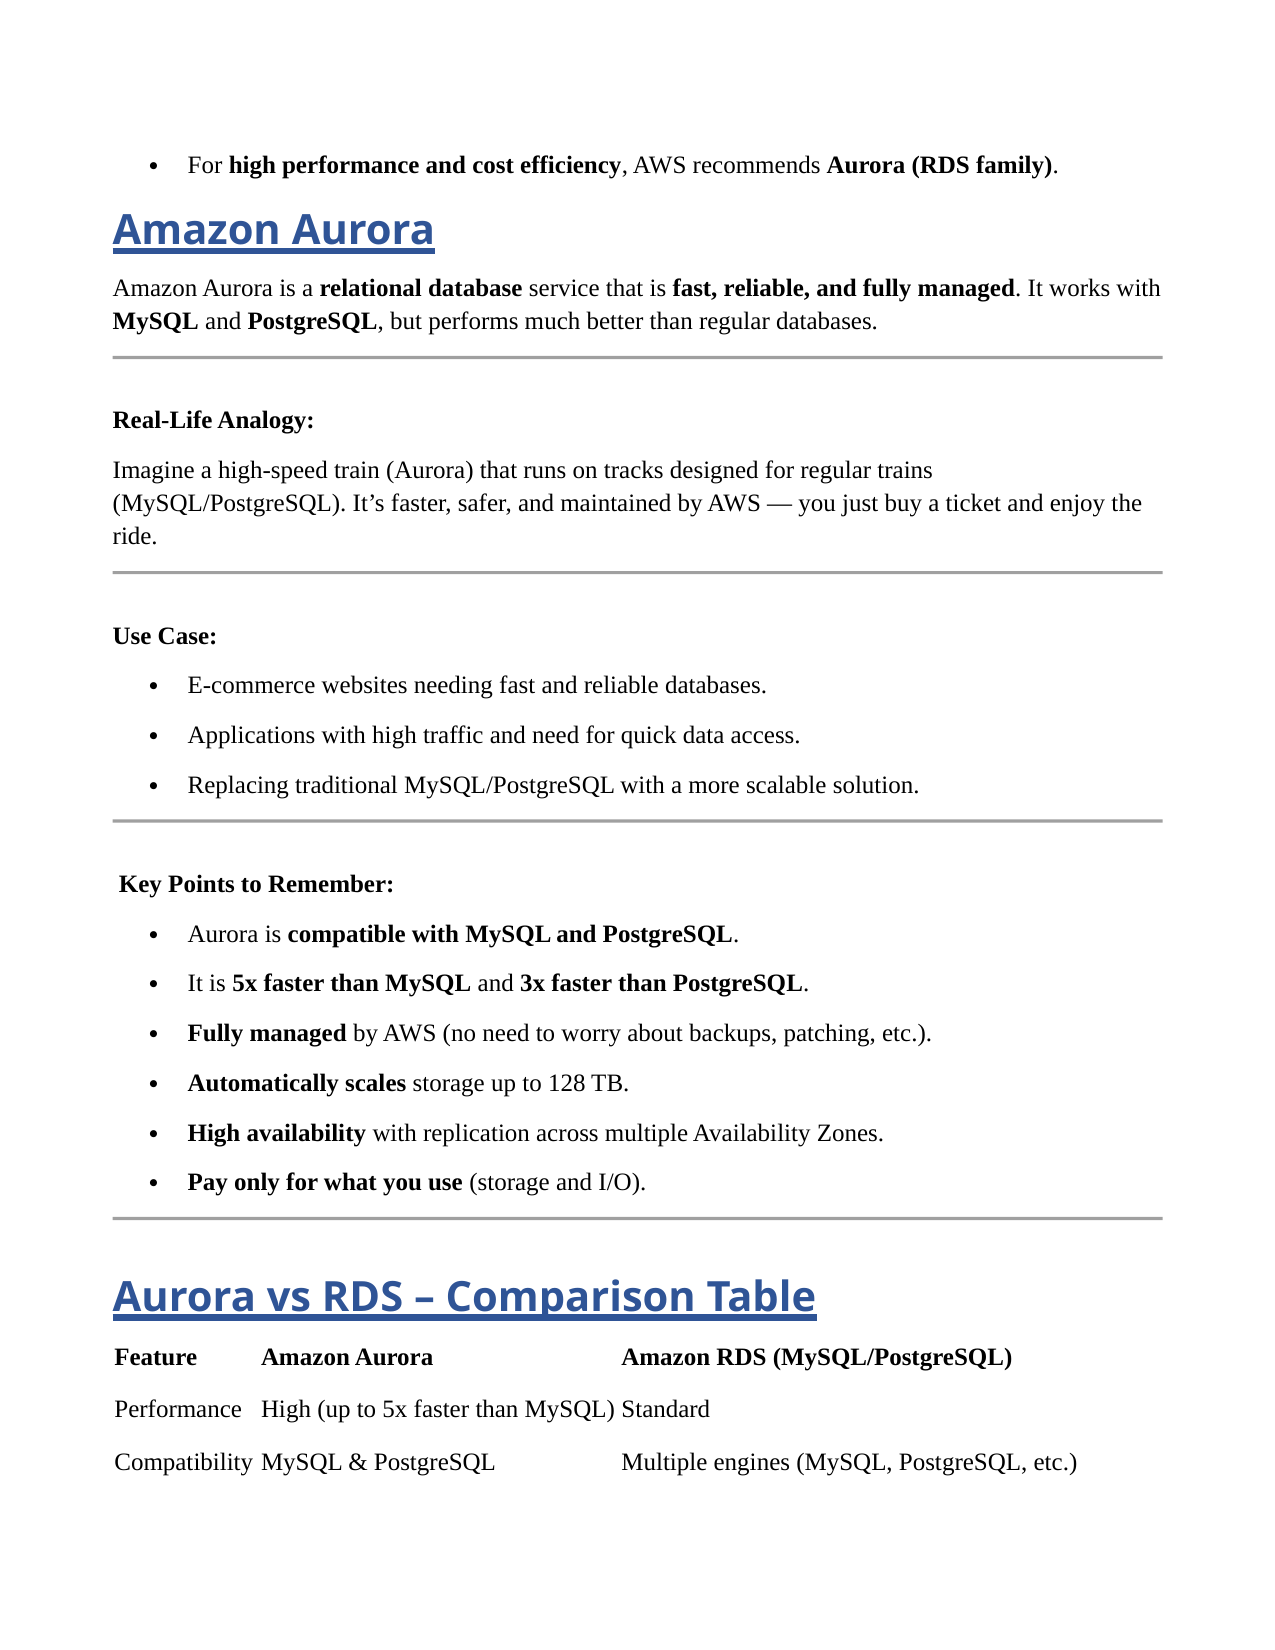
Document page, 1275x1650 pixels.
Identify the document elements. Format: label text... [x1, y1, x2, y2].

text Real-Life Analogy: [112, 406, 1162, 434]
list High availability with replication across multiple Availability Zones. [150, 1118, 1162, 1146]
list For high performance and cost efficiency, AWS recommends Aurora (RDS family). [150, 150, 1162, 179]
text Amazon Aurora is a relational database service that is fast, reliable, and fully managed. It works with MySQL and PostgreSQL, but performs much better than regular databases. [112, 273, 1162, 335]
list Replacing traditional MySQL/PostgreSQL with a more scalable solution. [150, 770, 1162, 798]
list It is 5x faster than MySQL and 3x faster than PostgreSQL. [150, 968, 1162, 997]
list Applications with high traffic and need for quick data access. [150, 720, 1162, 749]
list Automatically scales storage up to 128 TB. [150, 1068, 1162, 1097]
list E-commerce websites needing fast and reliable databases. [150, 670, 1162, 699]
text Use Case: [112, 621, 1162, 649]
list Aurora is compatible with MySQL and PostgreSQL. [150, 919, 1162, 948]
subtitle Aurora vs RDS – Comparison Table [112, 1267, 1162, 1323]
list Fully managed by AWS (no need to worry about backups, patching, etc.). [150, 1018, 1162, 1047]
text Key Points to Remember: [112, 869, 1162, 898]
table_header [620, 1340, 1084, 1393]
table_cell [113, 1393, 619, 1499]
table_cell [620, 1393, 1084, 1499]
text Imagine a high-speed train (Aurora) that runs on tracks designed for regular trains (MySQL/PostgreSQL). It’s faster, safer, and maintained by AWS — you just buy a ticket and enjoy the ride. [112, 455, 1162, 550]
subtitle Amazon Aurora [112, 200, 1162, 256]
list Pay only for what you use (storage and I/O). [150, 1167, 1162, 1196]
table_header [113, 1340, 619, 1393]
